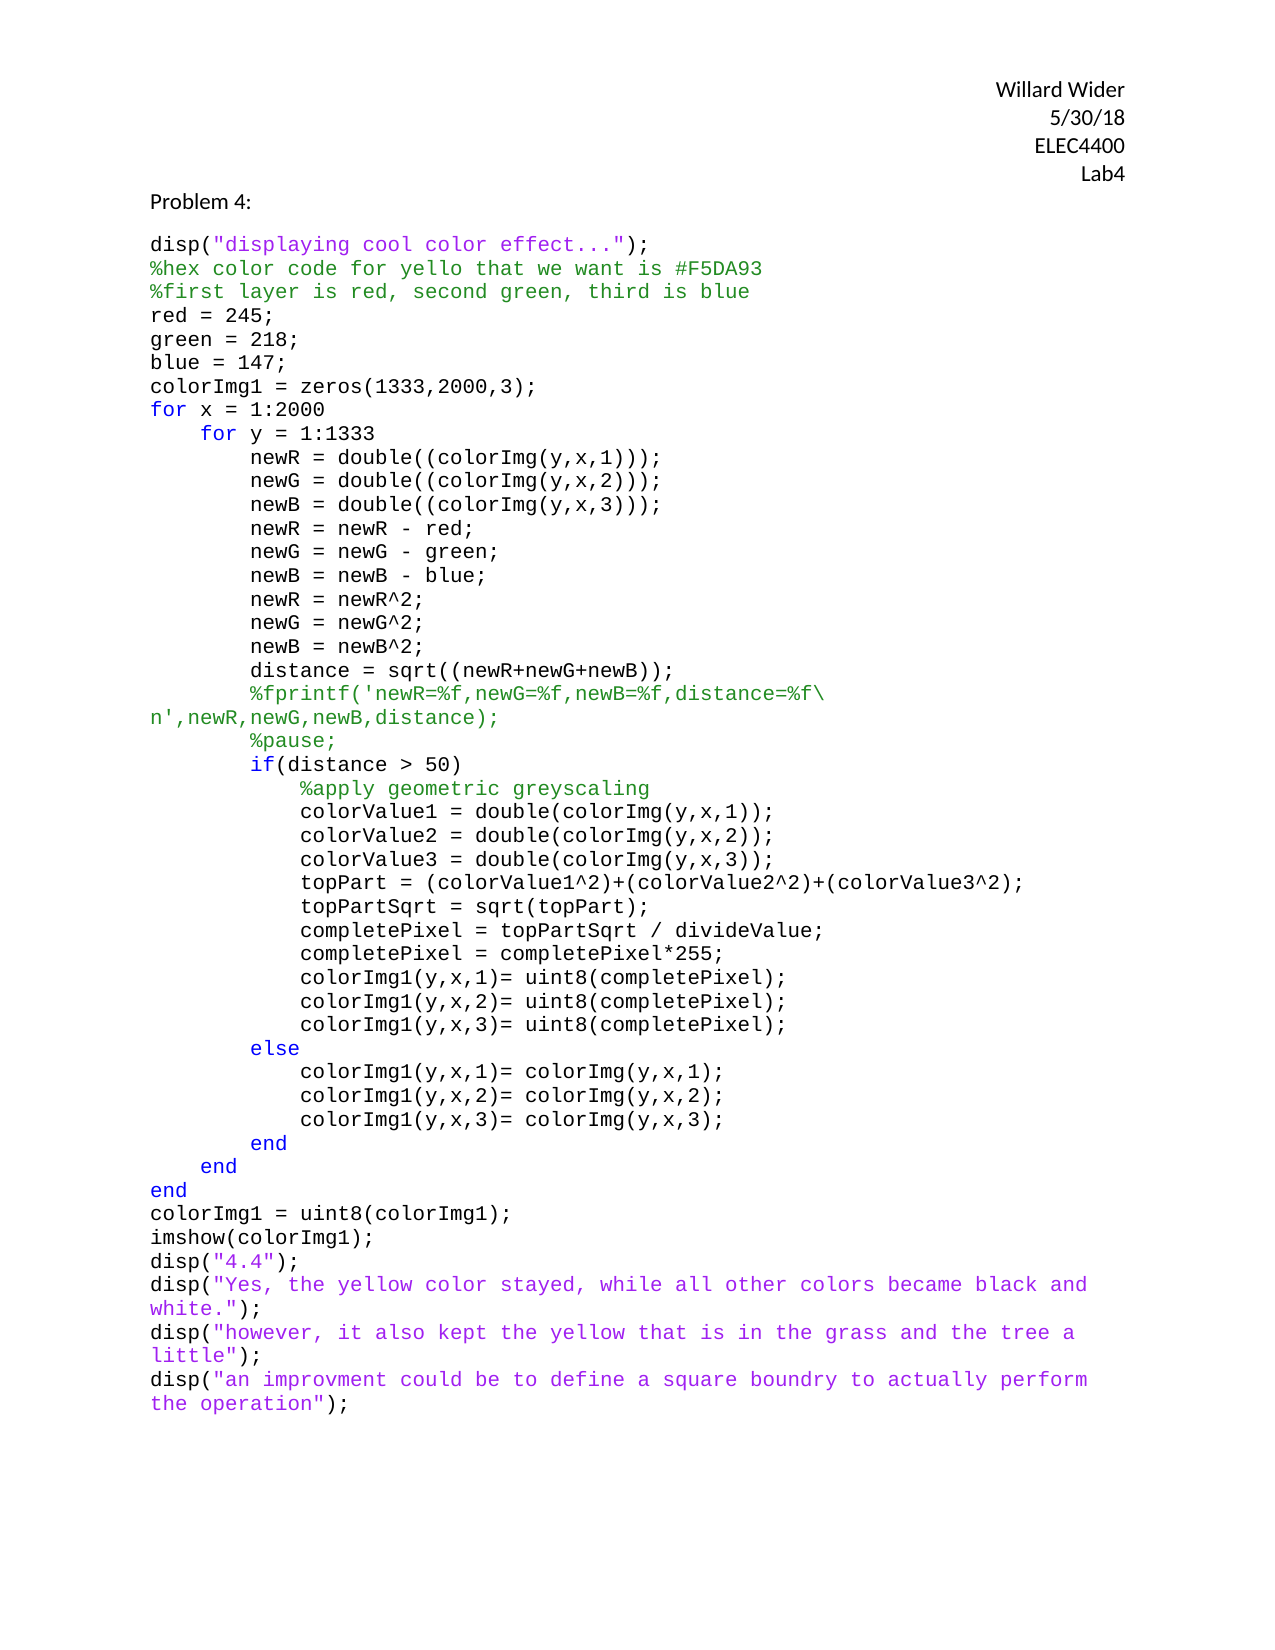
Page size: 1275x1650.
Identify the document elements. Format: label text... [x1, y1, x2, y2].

text colorImg1(y,x,2)= uint8(completePixel); [150, 991, 1125, 1014]
text colorValue1 = double(colorImg(y,x,1)); [150, 801, 1125, 825]
text colorImg1(y,x,1)= colorImg(y,x,1); [150, 1062, 1125, 1085]
text %hex color code for yello that we want is #F5DA93 [150, 258, 1125, 281]
text colorValue2 = double(colorImg(y,x,2)); [150, 825, 1125, 849]
text colorImg1(y,x,1)= uint8(completePixel); [150, 967, 1125, 991]
text end [150, 1180, 1125, 1203]
text green = 218; [150, 328, 1125, 352]
text distance = sqrt((newR+newG+newB)); [150, 659, 1125, 683]
text newR = newR - red; [150, 518, 1125, 541]
text %apply geometric greyscaling [150, 778, 1125, 801]
text colorImg1(y,x,3)= uint8(completePixel); [150, 1014, 1125, 1038]
text red = 245; [150, 305, 1125, 328]
text imshow(colorImg1); [150, 1227, 1125, 1251]
text Problem 4: [150, 187, 1125, 215]
text newG = newG^2; [150, 612, 1125, 636]
text colorValue3 = double(colorImg(y,x,3)); [150, 849, 1125, 872]
text end [150, 1132, 1125, 1156]
text newR = double((colorImg(y,x,1))); [150, 447, 1125, 470]
text newB = newB - blue; [150, 565, 1125, 589]
text if(distance > 50) [150, 754, 1125, 778]
text %fprintf('newR=%f,newG=%f,newB=%f,distance=%f\n',newR,newG,newB,distance); [150, 683, 1125, 731]
text %pause; [150, 731, 1125, 754]
text end [150, 1156, 1125, 1180]
text for y = 1:1333 [150, 423, 1125, 447]
text completePixel = completePixel*255; [150, 943, 1125, 967]
text disp("however, it also kept the yellow that is in the grass and the tree a little"); [150, 1322, 1125, 1369]
text for x = 1:2000 [150, 399, 1125, 423]
text disp("Yes, the yellow color stayed, while all other colors became black and white."); [150, 1274, 1125, 1322]
text disp("4.4"); [150, 1251, 1125, 1274]
text completePixel = topPartSqrt / divideValue; [150, 920, 1125, 943]
text colorImg1 = zeros(1333,2000,3); [150, 376, 1125, 399]
text disp("an improvment could be to define a square boundry to actually perform the operation"); [150, 1369, 1125, 1416]
text colorImg1 = uint8(colorImg1); [150, 1203, 1125, 1227]
text newB = newB^2; [150, 636, 1125, 659]
text newG = newG - green; [150, 541, 1125, 565]
text newG = double((colorImg(y,x,2))); [150, 470, 1125, 494]
text newB = double((colorImg(y,x,3))); [150, 494, 1125, 518]
text else [150, 1038, 1125, 1062]
text colorImg1(y,x,3)= colorImg(y,x,3); [150, 1109, 1125, 1132]
text blue = 147; [150, 352, 1125, 376]
text newR = newR^2; [150, 589, 1125, 612]
text topPartSqrt = sqrt(topPart); [150, 896, 1125, 920]
text colorImg1(y,x,2)= colorImg(y,x,2); [150, 1085, 1125, 1109]
text disp("displaying cool color effect..."); [150, 234, 1125, 258]
text topPart = (colorValue1^2)+(colorValue2^2)+(colorValue3^2); [150, 872, 1125, 896]
text %first layer is red, second green, third is blue [150, 281, 1125, 305]
